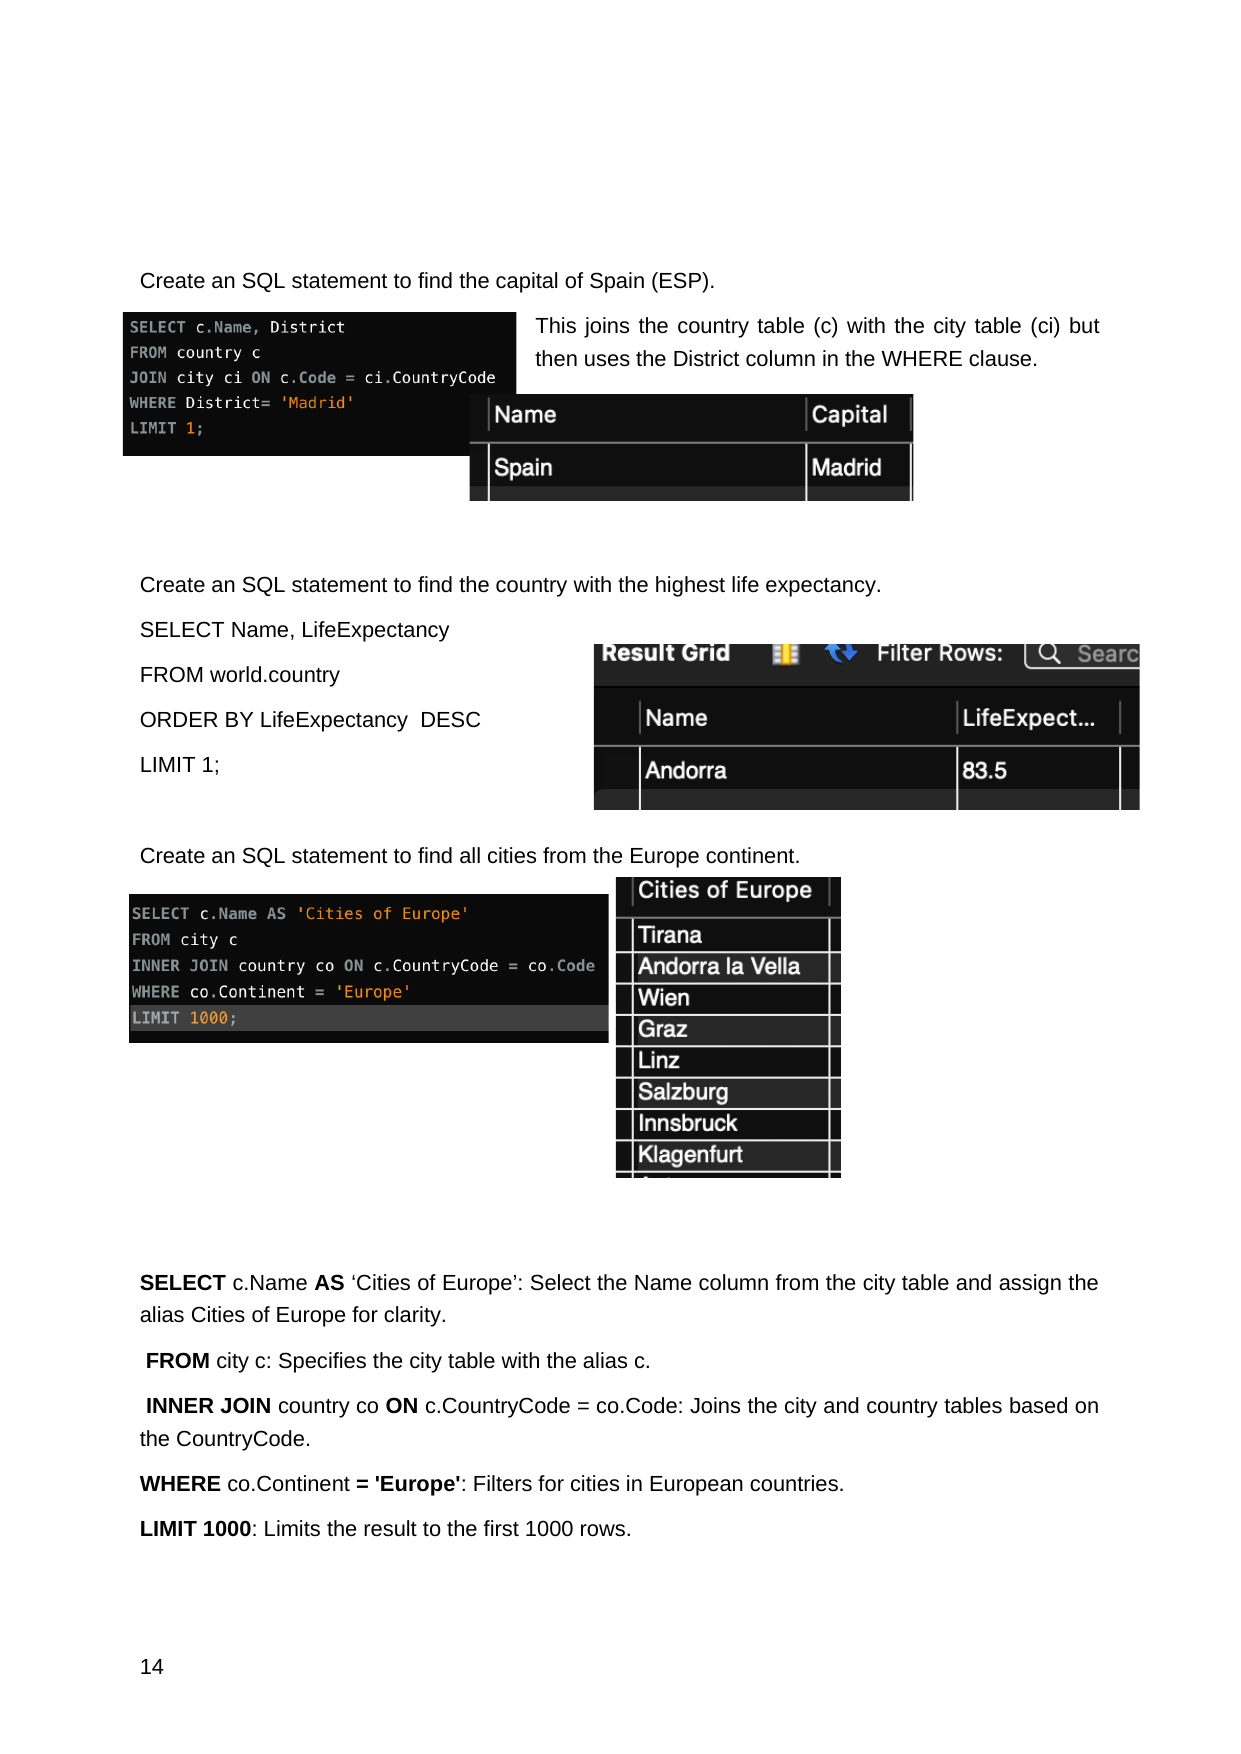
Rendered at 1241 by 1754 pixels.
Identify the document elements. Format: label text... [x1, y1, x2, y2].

text FROM world.country [139, 662, 593, 687]
text WHERE co.Continent = 'Europe': Filters for cities in European countries. [139, 1471, 1101, 1496]
text LIMIT 1; [139, 752, 593, 778]
text LIMIT 1000: Limits the result to the first 1000 rows. [139, 1516, 1101, 1541]
picture [122, 312, 914, 501]
picture [593, 644, 1140, 810]
text Create an SQL statement to find all cities from the Europe continent. [139, 843, 1101, 868]
picture [129, 894, 609, 1043]
text INNER JOIN country co ON c.CountryCode = co.Code: Joins the city and country tables based on the CountryCode. [139, 1393, 1101, 1451]
text SELECT c.Name AS ‘Cities of Europe’: Select the Name column from the city table and assign the alias Cities of Europe for clarity. [139, 1270, 1101, 1328]
text Create an SQL statement to find the capital of Spain (ESP). [139, 268, 1101, 293]
text This joins the country table (c) with the city table (ci) but then uses the District column in the WHERE clause. [517, 313, 1101, 371]
text SELECT Name, LifeExpectancy [139, 617, 1101, 642]
picture [615, 877, 841, 1178]
text Create an SQL statement to find the country with the highest life expectancy. [139, 572, 1101, 597]
text ORDER BY LifeExpectancy DESC [139, 707, 593, 732]
text FROM city c: Specifies the city table with the alias c. [139, 1348, 1101, 1373]
